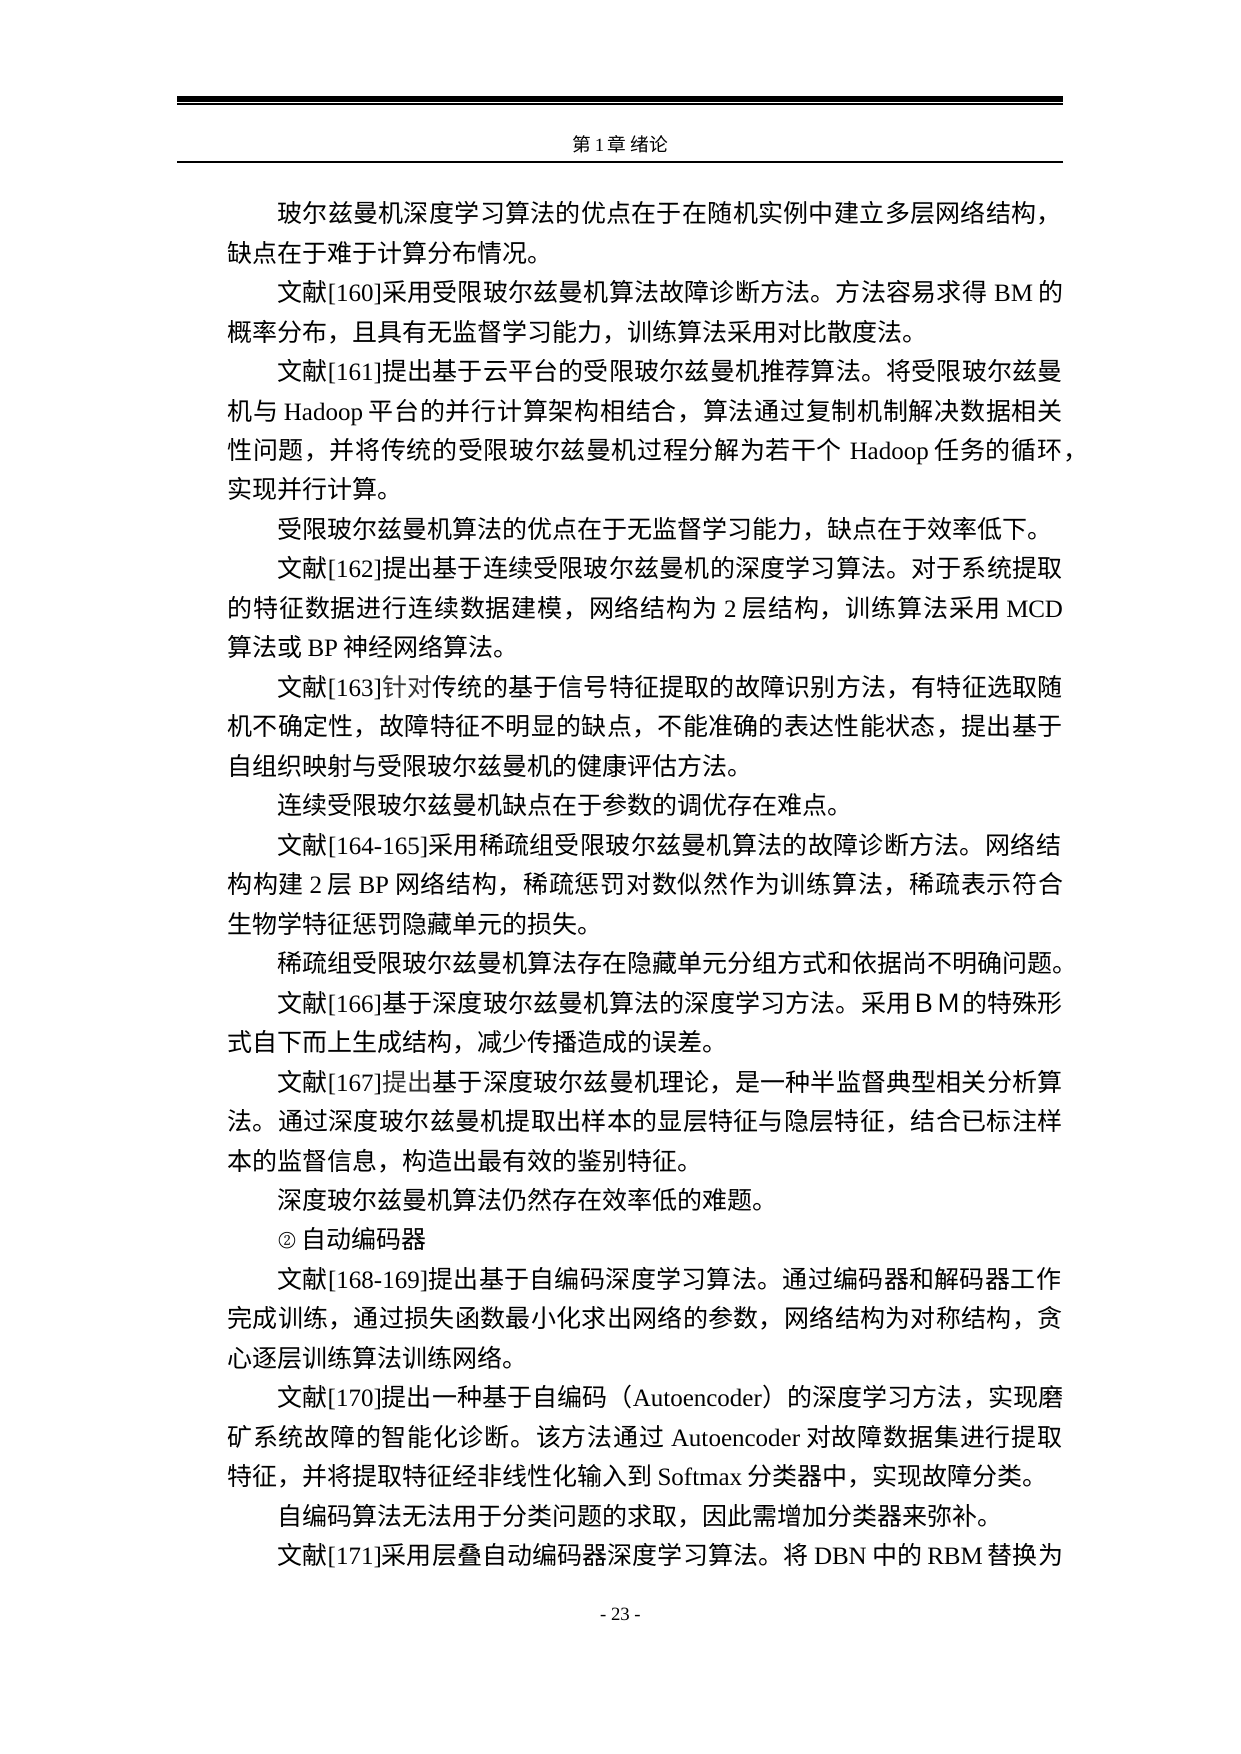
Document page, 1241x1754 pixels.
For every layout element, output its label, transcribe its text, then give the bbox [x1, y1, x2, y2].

text 文献[161]提出基于云平台的受限玻尔兹曼机推荐算法。将受限玻尔兹曼机与Hadoop平台的并行计算架构相结合，算法通过复制机制解决数据相关性问题，并将传统的受限玻尔兹曼机过程分解为若干个Hadoop任务的循环，实现并行计算。 [227, 350, 1063, 508]
text 连续受限玻尔兹曼机缺点在于参数的调优存在难点。 [227, 784, 1063, 824]
text 自编码算法无法用于分类问题的求取，因此需增加分类器来弥补。 [227, 1495, 1063, 1534]
text ②自动编码器 [227, 1218, 1063, 1258]
text 文献[163]针对传统的基于信号特征提取的故障识别方法，有特征选取随机不确定性，故障特征不明显的缺点，不能准确的表达性能状态，提出基于自组织映射与受限玻尔兹曼机的健康评估方法。 [227, 666, 1063, 784]
text 文献[166]基于深度玻尔兹曼机算法的深度学习方法。采用ＢＭ的特殊形式自下而上生成结构，减少传播造成的误差。 [227, 982, 1063, 1061]
text 文献[170]提出一种基于自编码（Autoencoder）的深度学习方法，实现磨矿系统故障的智能化诊断。该方法通过Autoencoder对故障数据集进行提取特征，并将提取特征经非线性化输入到Softmax分类器中，实现故障分类。 [227, 1376, 1063, 1495]
text 文献[162]提出基于连续受限玻尔兹曼机的深度学习算法。对于系统提取的特征数据进行连续数据建模，网络结构为2层结构，训练算法采用MCD算法或BP神经网络算法。 [227, 547, 1063, 666]
text 稀疏组受限玻尔兹曼机算法存在隐藏单元分组方式和依据尚不明确问题。 [227, 942, 1063, 982]
text 文献[160]采用受限玻尔兹曼机算法故障诊断方法。方法容易求得BM的概率分布，且具有无监督学习能力，训练算法采用对比散度法。 [227, 271, 1063, 350]
text 文献[167]提出基于深度玻尔兹曼机理论，是一种半监督典型相关分析算法。通过深度玻尔兹曼机提取出样本的显层特征与隐层特征，结合已标注样本的监督信息，构造出最有效的鉴别特征。 [227, 1061, 1063, 1179]
text 文献[168-169]提出基于自编码深度学习算法。通过编码器和解码器工作完成训练，通过损失函数最小化求出网络的参数，网络结构为对称结构，贪心逐层训练算法训练网络。 [227, 1258, 1063, 1376]
text 玻尔兹曼机深度学习算法的优点在于在随机实例中建立多层网络结构，缺点在于难于计算分布情况。 [227, 192, 1063, 271]
text 受限玻尔兹曼机算法的优点在于无监督学习能力，缺点在于效率低下。 [227, 508, 1063, 547]
text 深度玻尔兹曼机算法仍然存在效率低的难题。 [227, 1179, 1063, 1218]
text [227, 1534, 1063, 1574]
text 文献[164-165]采用稀疏组受限玻尔兹曼机算法的故障诊断方法。网络结构构建2层BP网络结构，稀疏惩罚对数似然作为训练算法，稀疏表示符合生物学特征惩罚隐藏单元的损失。 [227, 824, 1063, 942]
